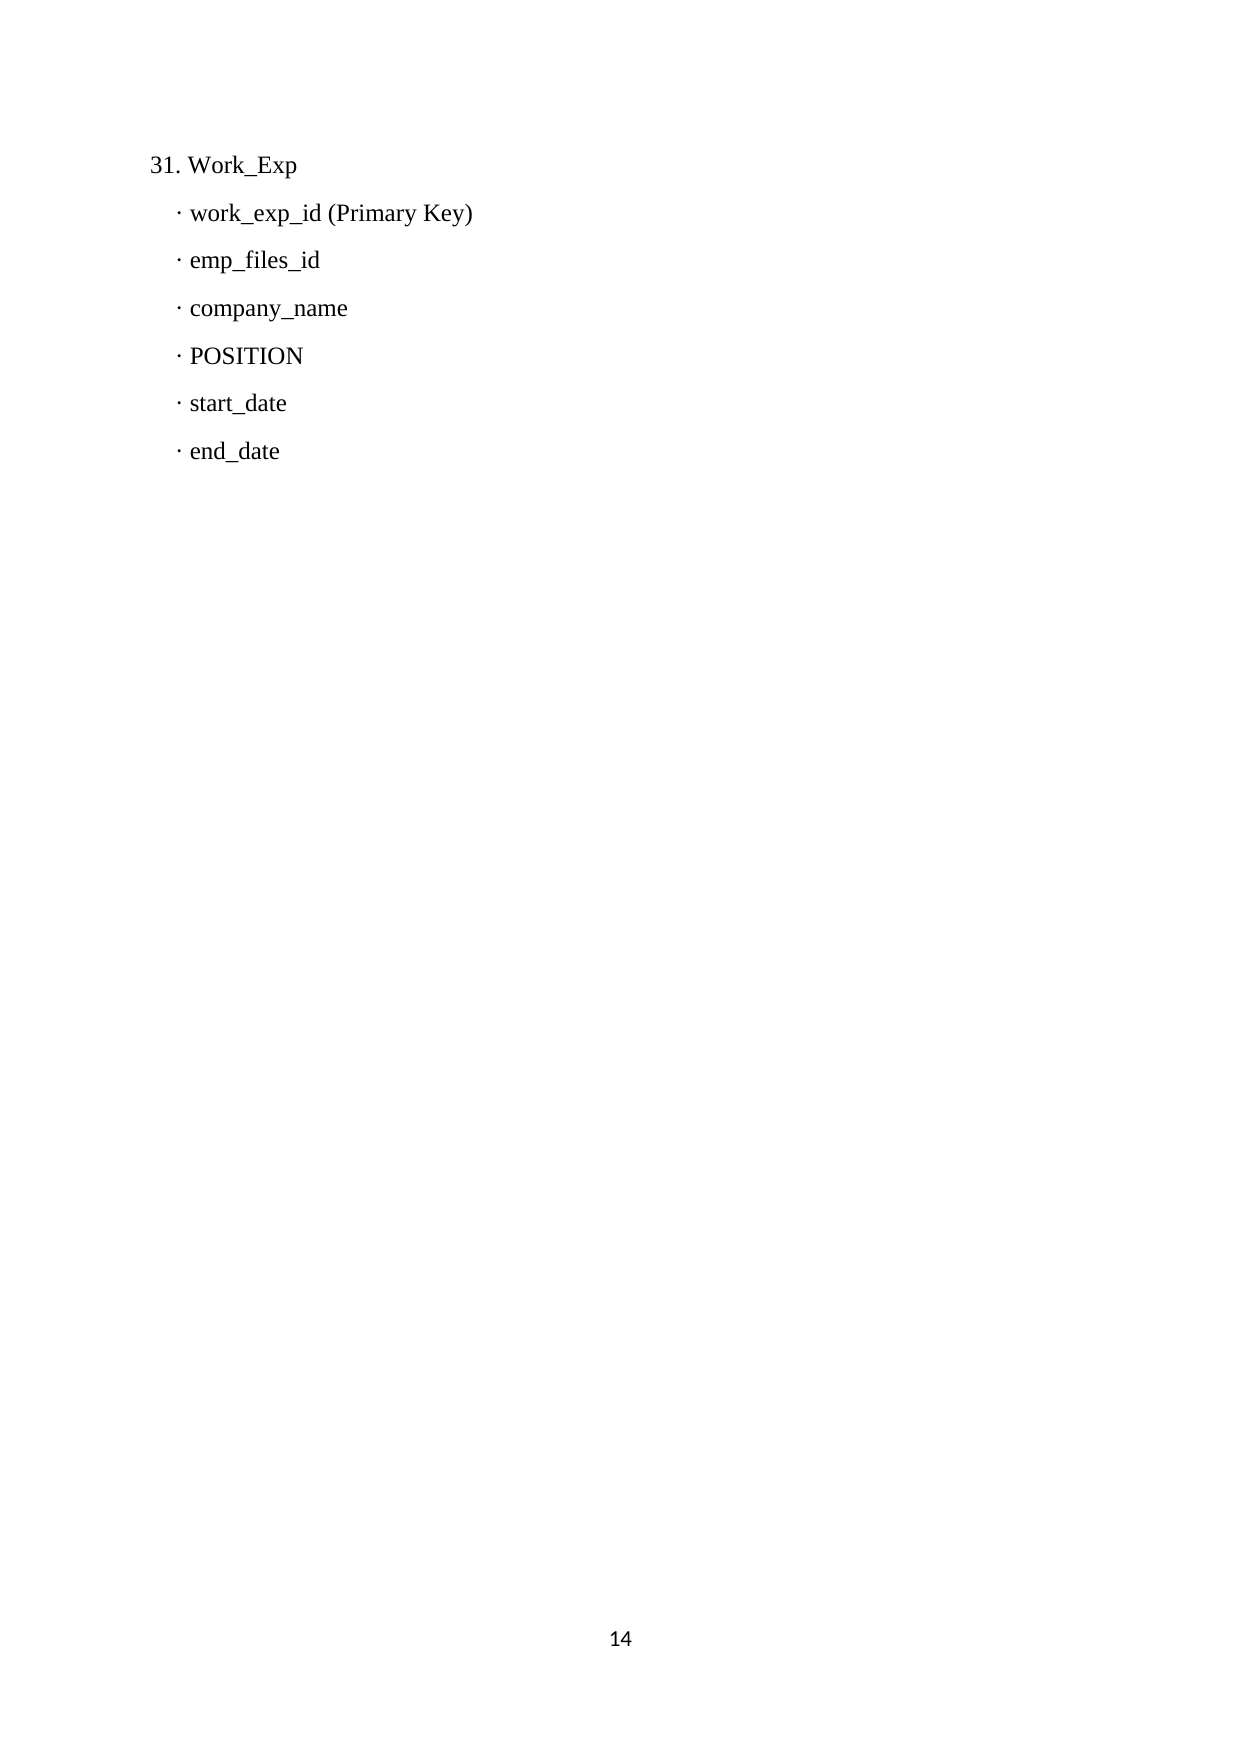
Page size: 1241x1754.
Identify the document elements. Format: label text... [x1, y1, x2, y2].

text · start_date [150, 388, 1090, 417]
text · POSITION [150, 341, 1090, 369]
text · company_name [150, 293, 1090, 322]
text 31. Work_Exp [150, 150, 1090, 179]
text · emp_files_id [150, 245, 1090, 274]
text · work_exp_id (Primary Key) [150, 198, 1090, 226]
text · end_date [150, 436, 1090, 465]
